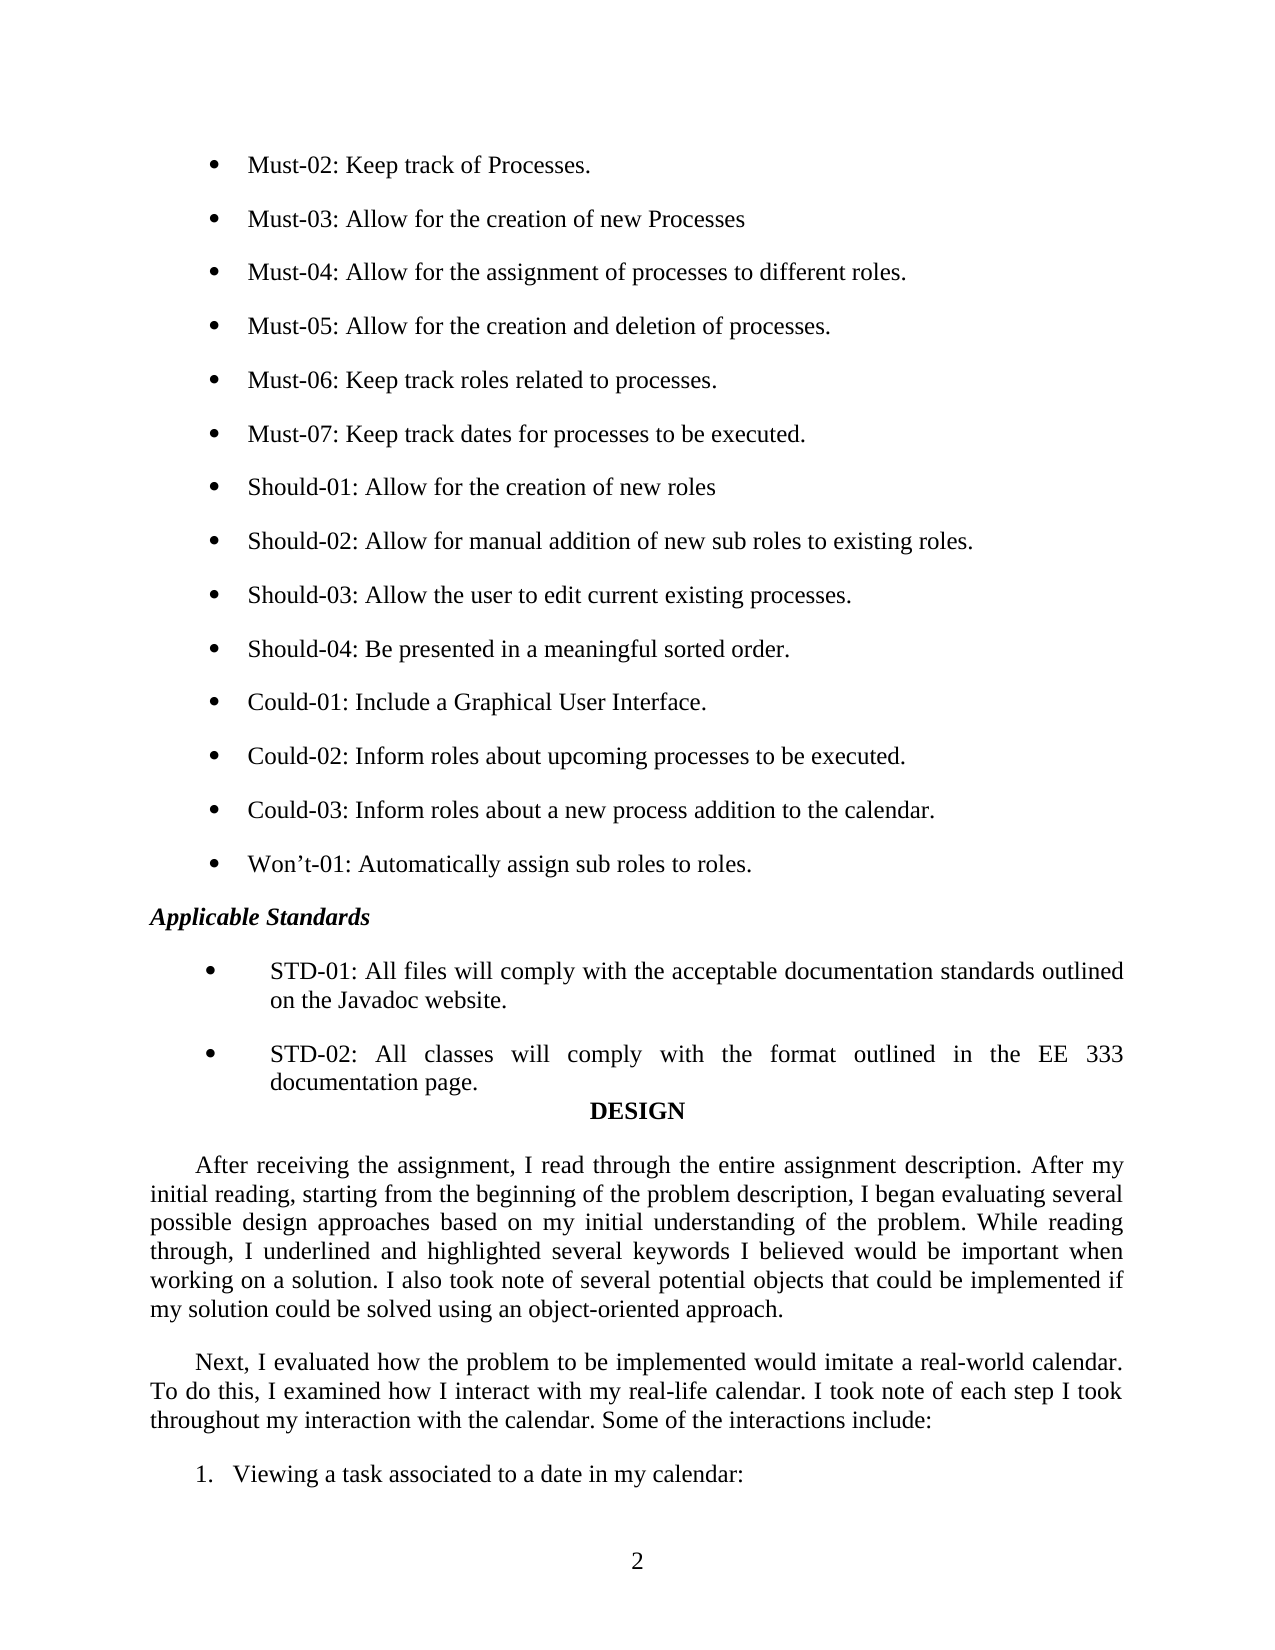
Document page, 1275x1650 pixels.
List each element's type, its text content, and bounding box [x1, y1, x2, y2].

list Should-03: Allow the user to edit current existing processes. [210, 580, 1125, 609]
subtitle Applicable Standards [150, 902, 1125, 931]
list Must-04: Allow for the assignment of processes to different roles. [210, 257, 1125, 286]
list Should-01: Allow for the creation of new roles [210, 472, 1125, 501]
list Must-07: Keep track dates for processes to be executed. [210, 419, 1125, 447]
list STD-01: All files will comply with the acceptable documentation standards outlined on the Javadoc website. [206, 956, 1125, 1014]
text Next, I evaluated how the problem to be implemented would imitate a real-world calendar. To do this, I examined how I interact with my real-life calendar. I took note of each step I took throughout my interaction with the calendar. Some of the interactions include: [150, 1347, 1125, 1434]
list Should-04: Be presented in a meaningful sorted order. [210, 634, 1125, 662]
list Must-06: Keep track roles related to processes. [210, 365, 1125, 394]
list STD-02: All classes will comply with the format outlined in the EE 333 documentation page. [206, 1039, 1125, 1096]
text After receiving the assignment, I read through the entire assignment description. After my initial reading, starting from the beginning of the problem description, I began evaluating several possible design approaches based on my initial understanding of the problem. While reading through, I underlined and highlighted several keywords I believed would be important when working on a solution. I also took note of several potential objects that could be implemented if my solution could be solved using an object-oriented approach. [150, 1150, 1125, 1322]
list Could-02: Inform roles about upcoming processes to be executed. [210, 741, 1125, 770]
list Could-01: Include a Graphical User Interface. [210, 687, 1125, 716]
text Design [150, 1096, 1125, 1125]
list Must-05: Allow for the creation and deletion of processes. [210, 311, 1125, 340]
list Should-02: Allow for manual addition of new sub roles to existing roles. [210, 526, 1125, 555]
list Must-02: Keep track of Processes. [210, 150, 1125, 179]
list Must-03: Allow for the creation of new Processes [210, 204, 1125, 232]
list Viewing a task associated to a date in my calendar: [195, 1459, 1125, 1487]
list Won’t-01: Automatically assign sub roles to roles. [210, 849, 1125, 877]
list Could-03: Inform roles about a new process addition to the calendar. [210, 795, 1125, 824]
